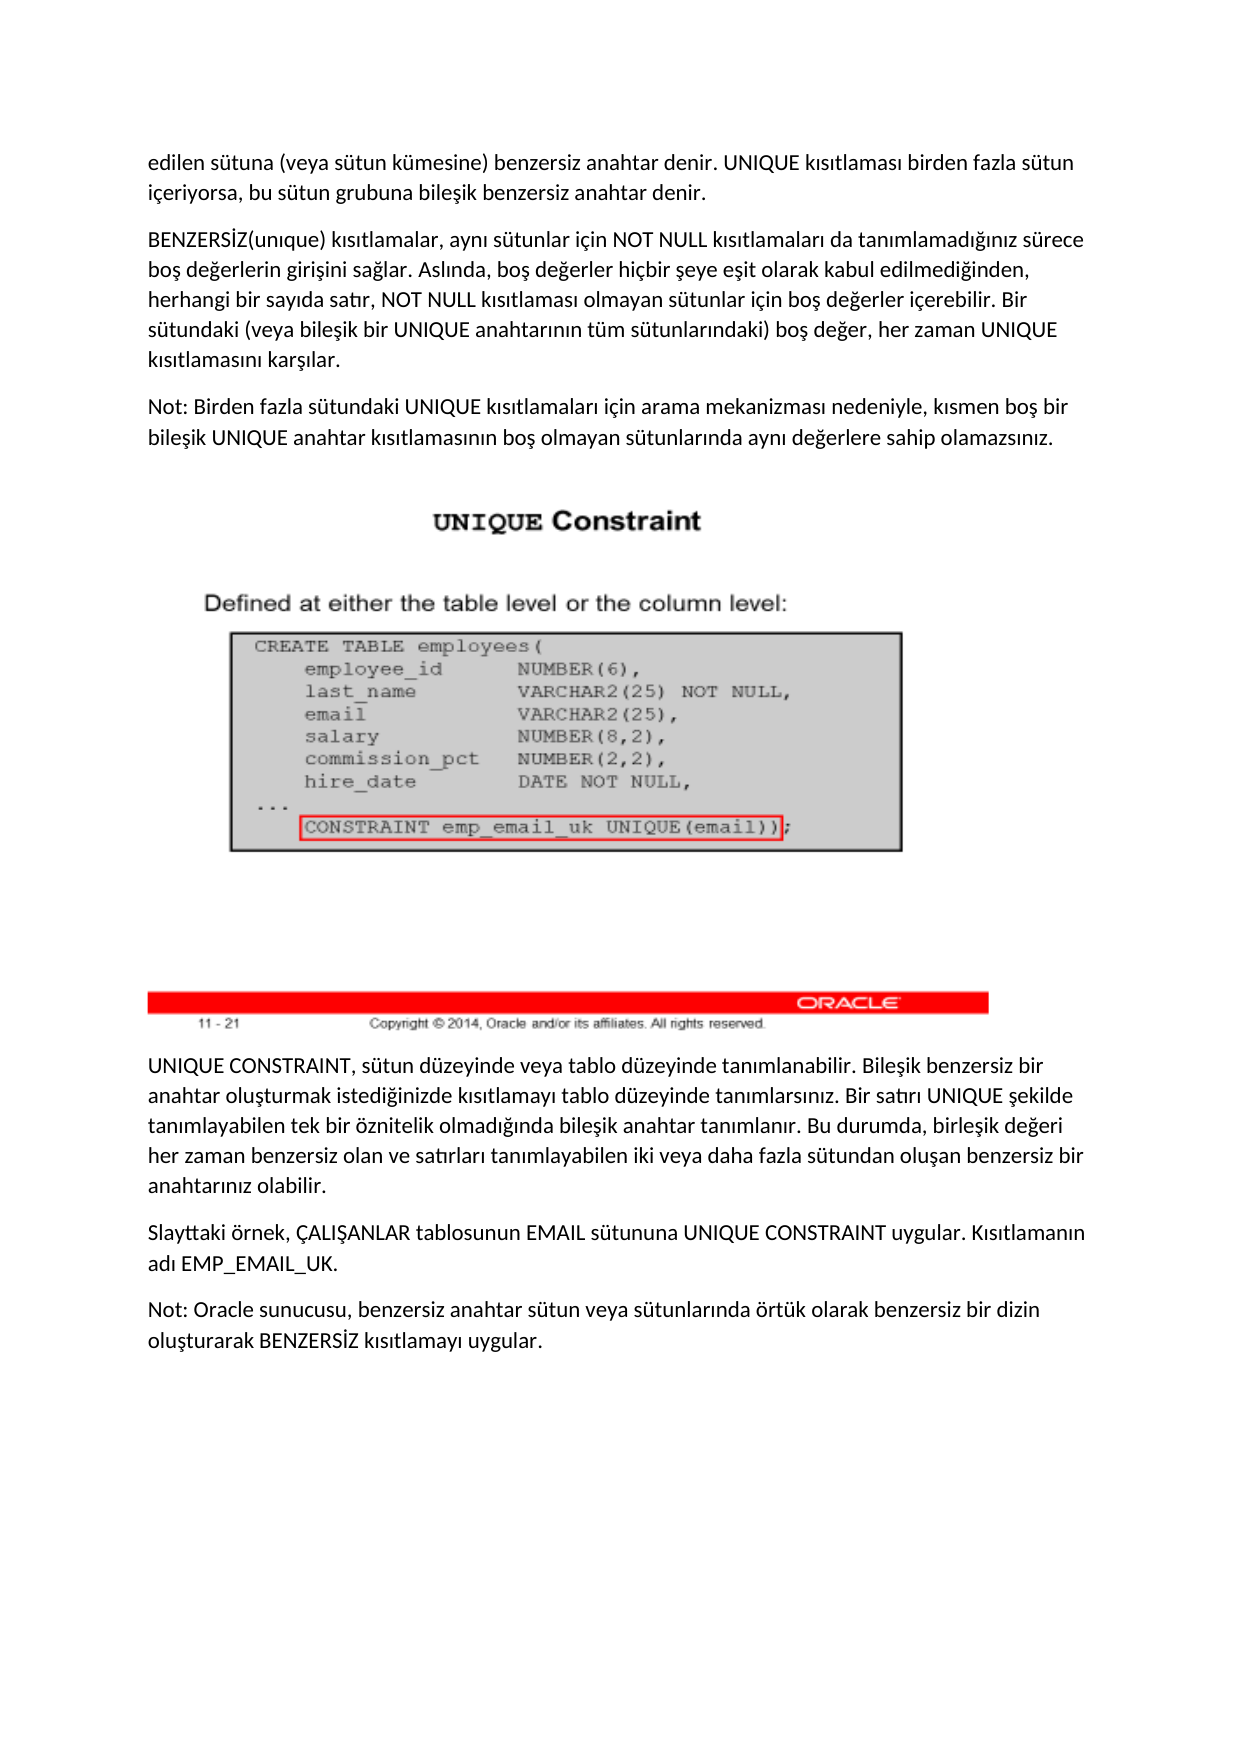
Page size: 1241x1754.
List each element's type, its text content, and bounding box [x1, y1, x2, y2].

text Slayttaki örnek, ÇALIŞANLAR tablosunun EMAIL sütununa UNIQUE CONSTRAINT uygular. Kısıtlamanın adı EMP_EMAIL_UK. [148, 1218, 1093, 1277]
text UNIQUE CONSTRAINT, sütun düzeyinde veya tablo düzeyinde tanımlanabilir. Bileşik benzersiz bir anahtar oluşturmak istediğinizde kısıtlamayı tablo düzeyinde tanımlarsınız. Bir satırı UNIQUE şekilde tanımlayabilen tek bir öznitelik olmadığında bileşik anahtar tanımlanır. Bu durumda, birleşik değeri her zaman benzersiz olan ve satırları tanımlayabilen iki veya daha fazla sütundan oluşan benzersiz bir anahtarınız olabilir. [148, 1051, 1093, 1200]
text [148, 148, 1093, 206]
text Not: Oracle sunucusu, benzersiz anahtar sütun veya sütunlarında örtük olarak benzersiz bir dizin oluşturarak BENZERSİZ kısıtlamayı uygular. [148, 1296, 1093, 1354]
text Not: Birden fazla sütundaki UNIQUE kısıtlamaları için arama mekanizması nedeniyle, kısmen boş bir bileşik UNIQUE anahtar kısıtlamasının boş olmayan sütunlarında aynı değerlere sahip olamazsınız. [148, 392, 1093, 451]
text BENZERSİZ(unıque) kısıtlamalar, aynı sütunlar için NOT NULL kısıtlamaları da tanımlamadığınız sürece boş değerlerin girişini sağlar. Aslında, boş değerler hiçbir şeye eşit olarak kabul edilmediğinden, herhangi bir sayıda satır, NOT NULL kısıtlaması olmayan sütunlar için boş değerler içerebilir. Bir sütundaki (veya bileşik bir UNIQUE anahtarının tüm sütunlarındaki) boş değer, her zaman UNIQUE kısıtlamasını karşılar. [148, 225, 1093, 373]
picture [147, 469, 989, 1032]
